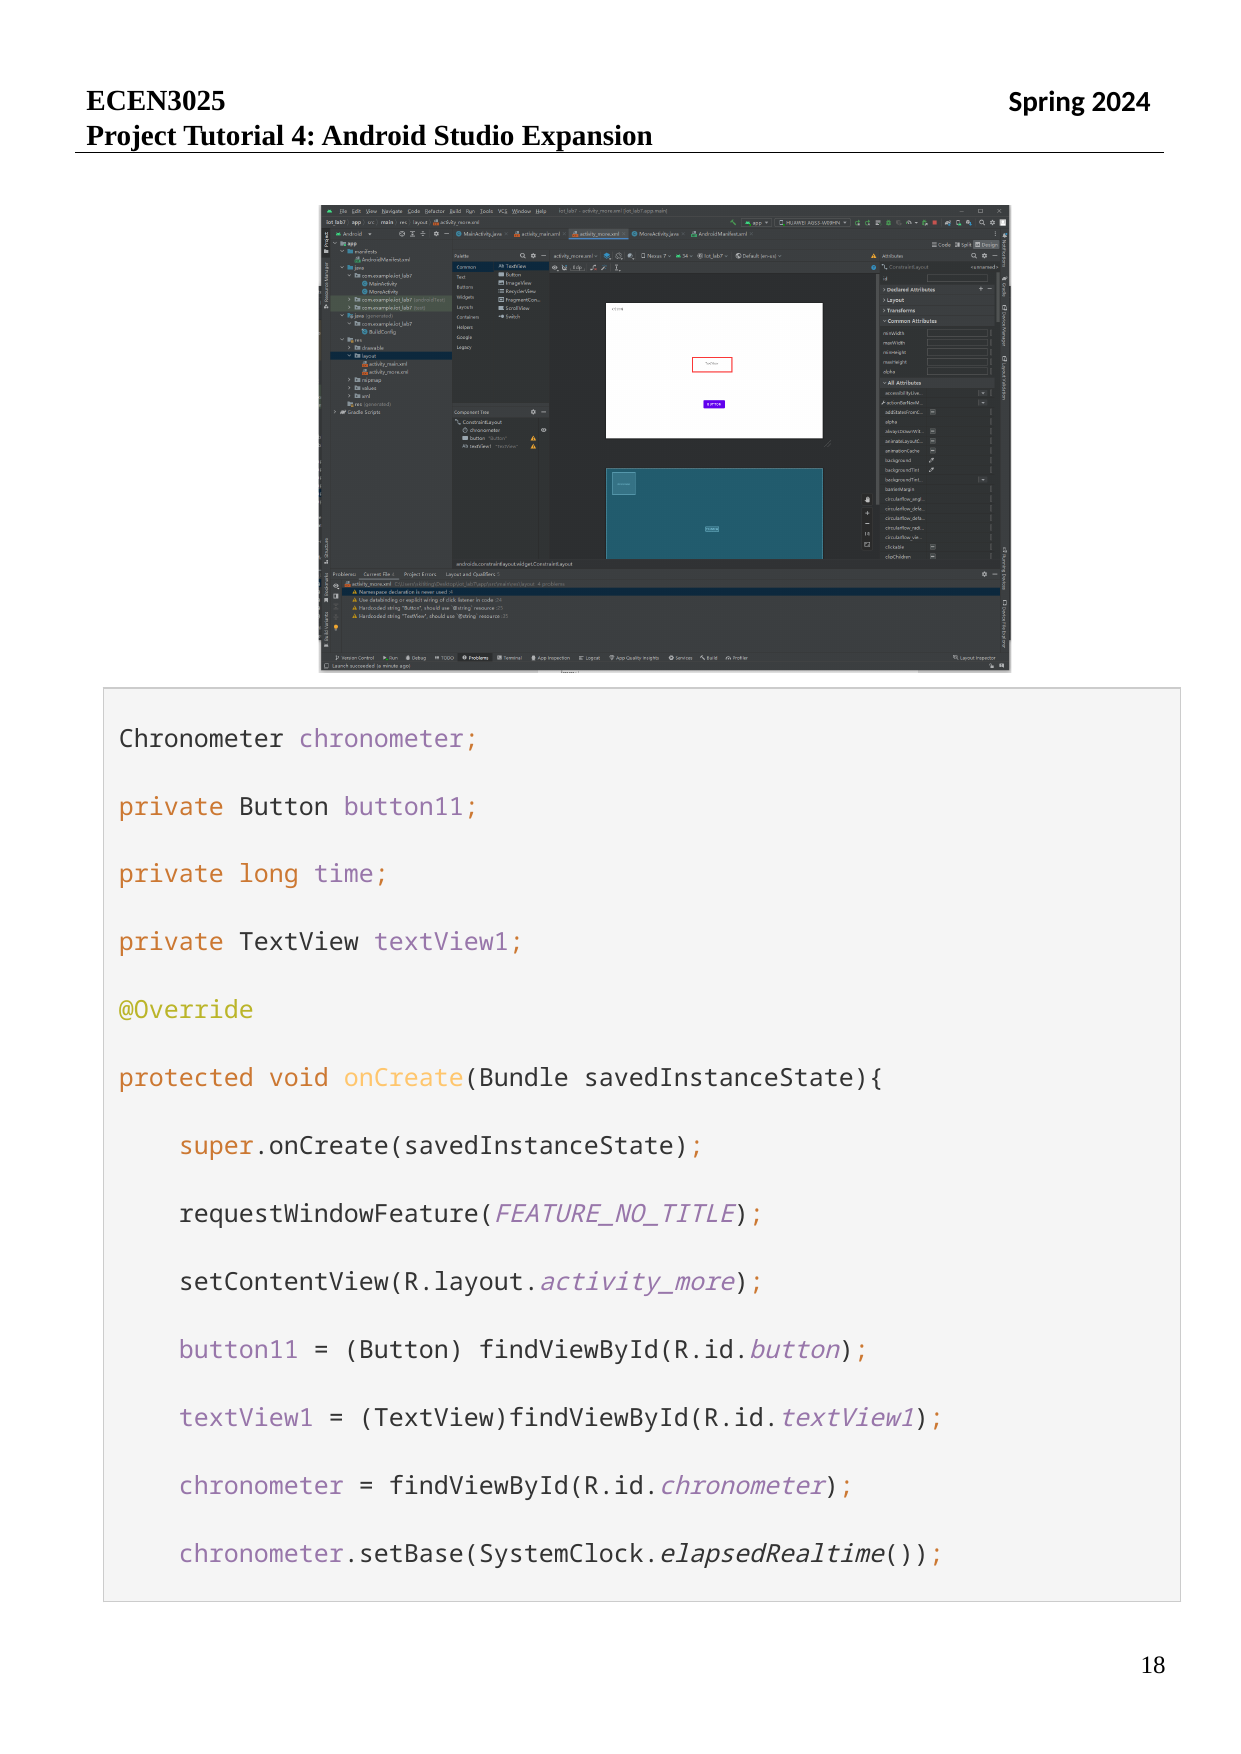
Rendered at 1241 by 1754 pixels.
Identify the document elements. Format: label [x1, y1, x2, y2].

text [104, 689, 1180, 1601]
picture [318, 205, 1012, 673]
